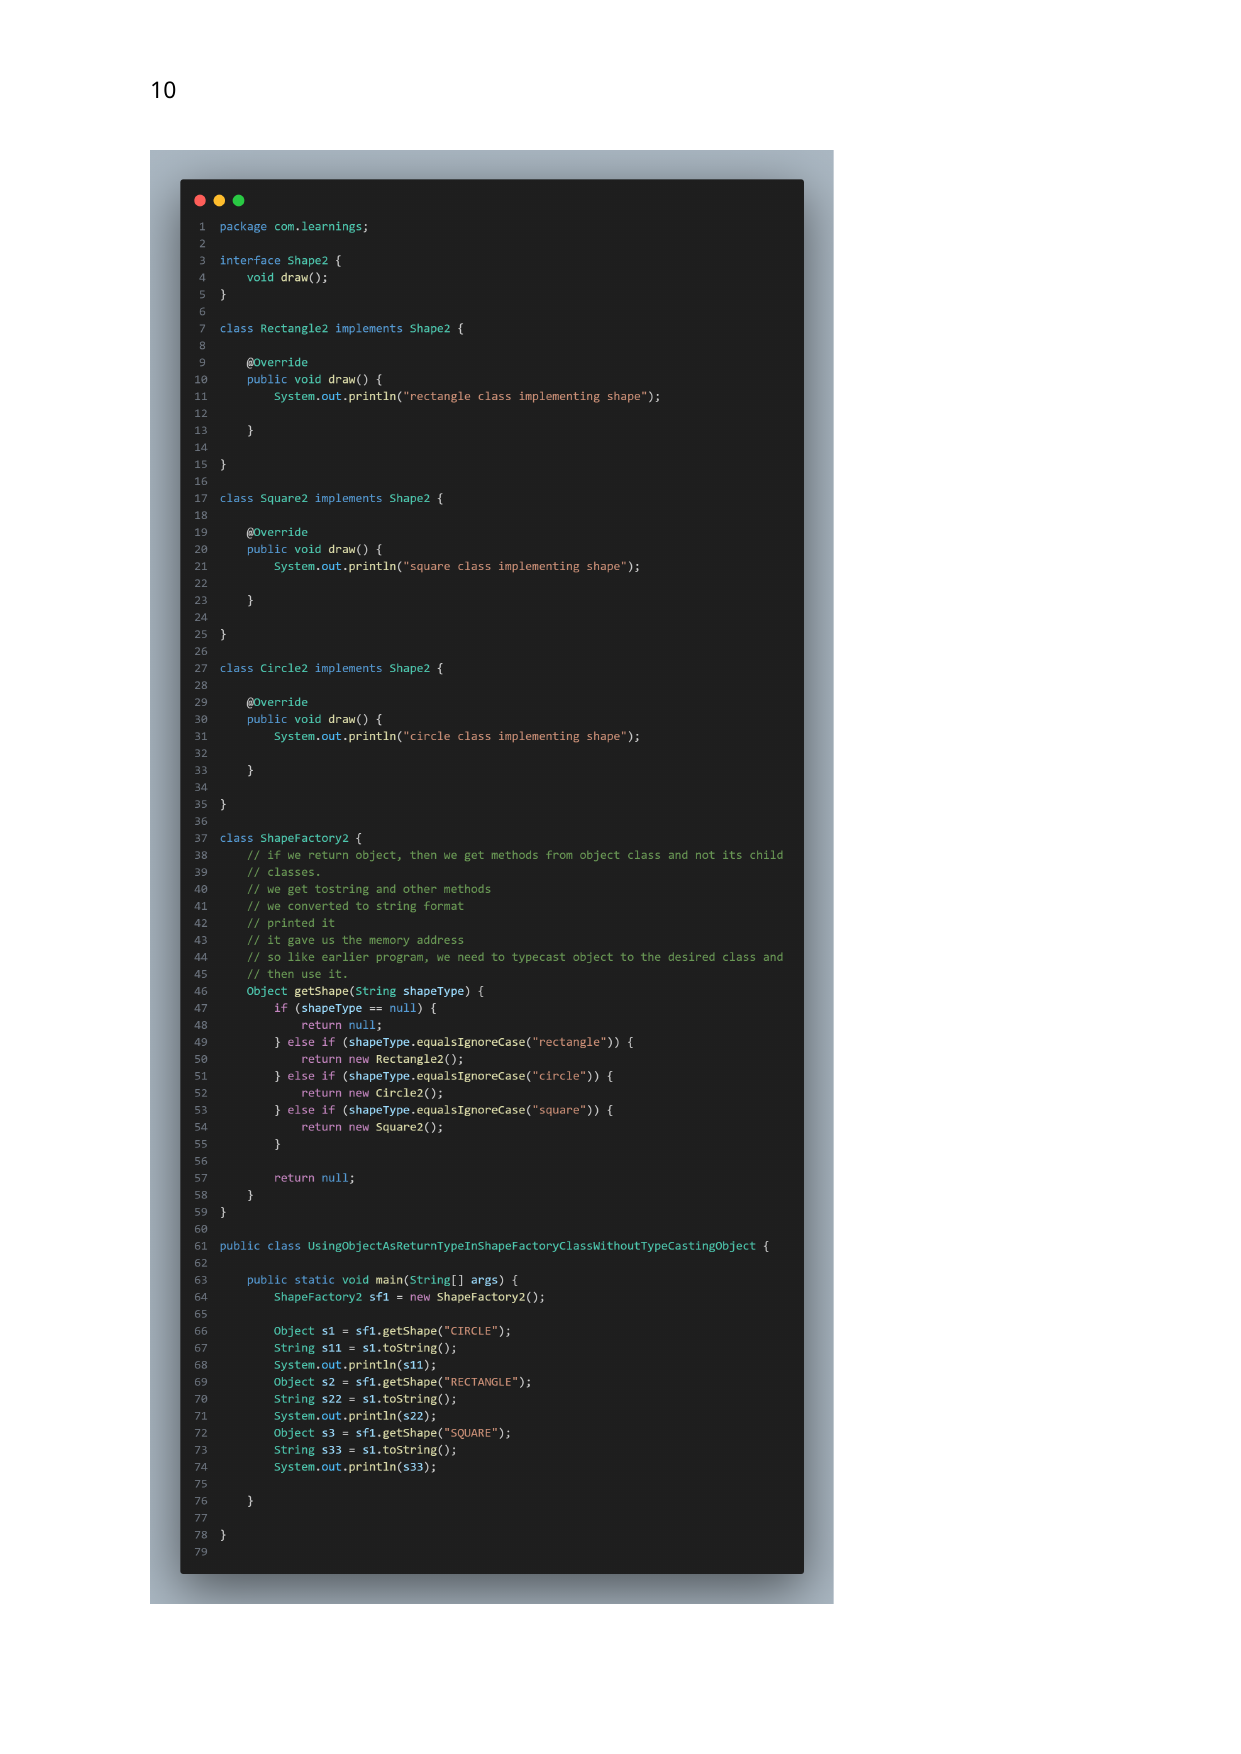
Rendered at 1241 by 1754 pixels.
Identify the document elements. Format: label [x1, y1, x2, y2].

picture [150, 150, 834, 1604]
